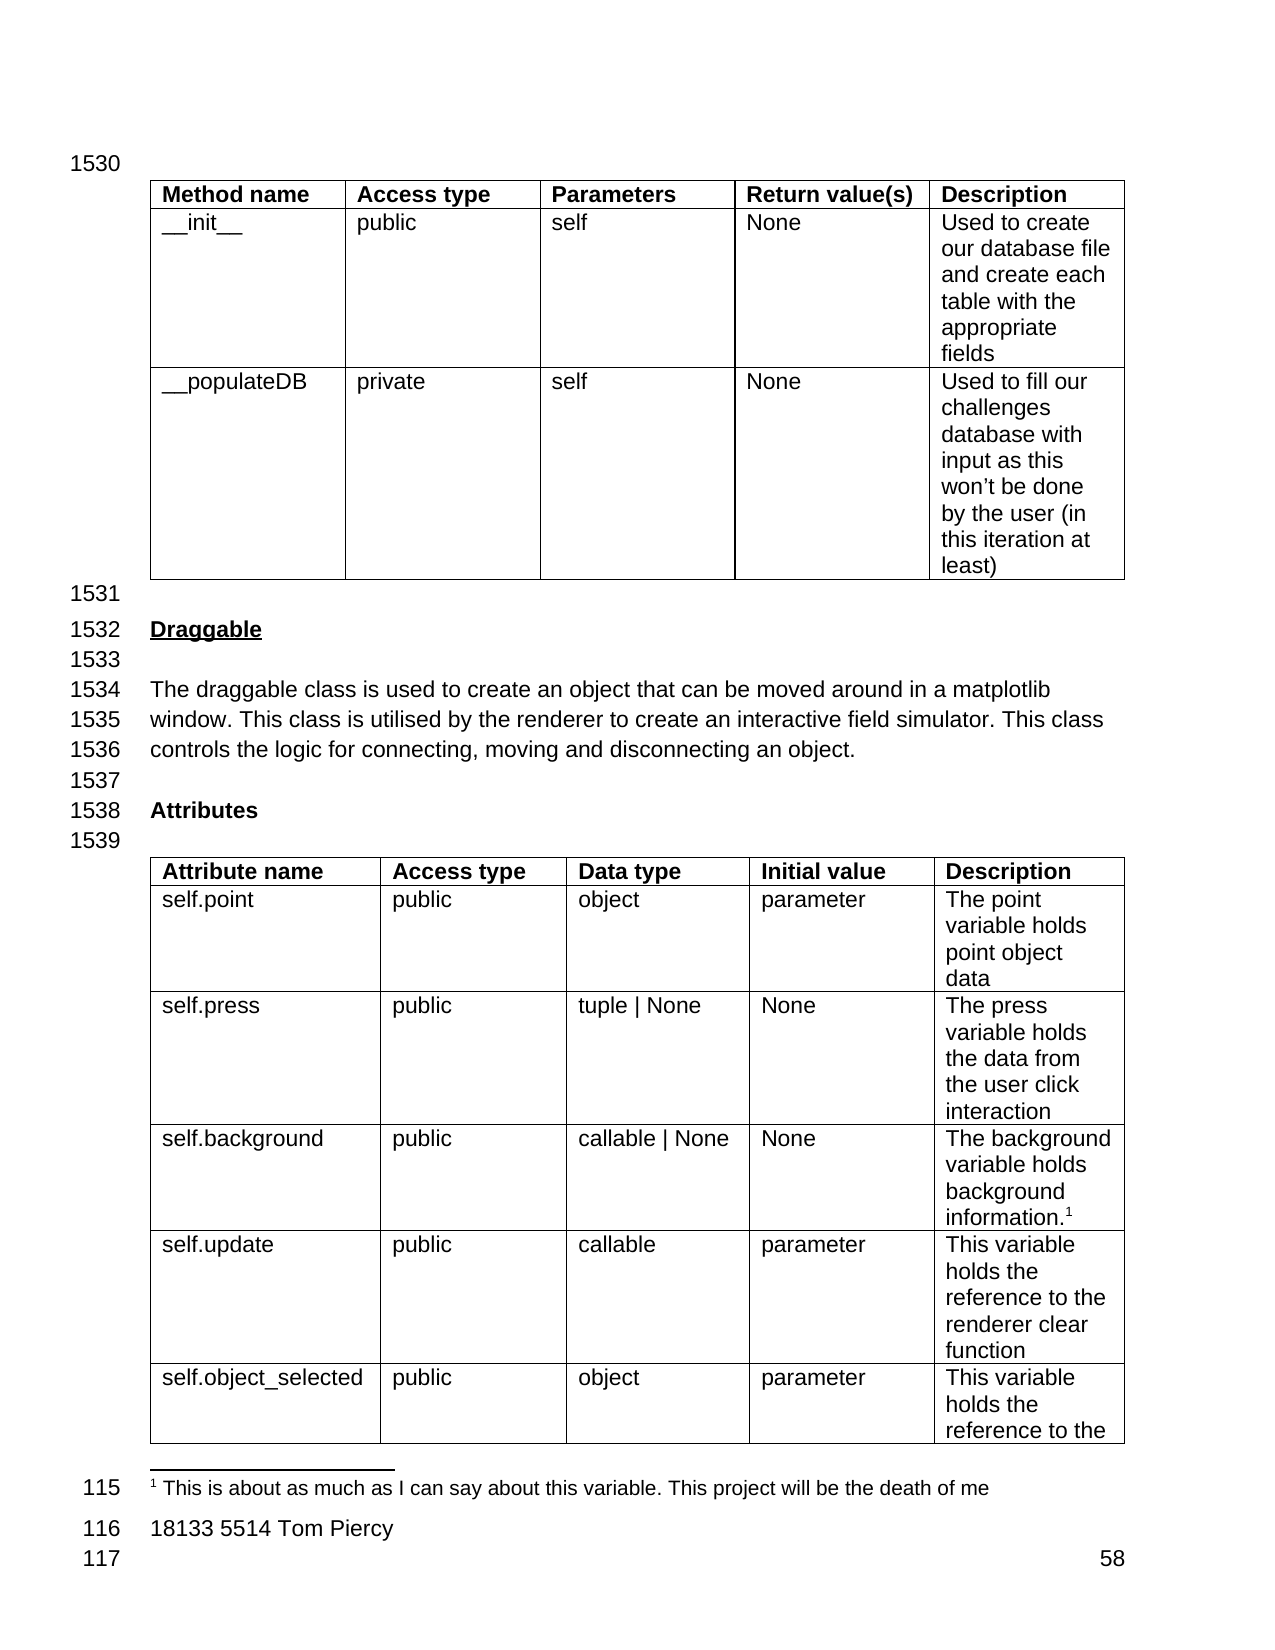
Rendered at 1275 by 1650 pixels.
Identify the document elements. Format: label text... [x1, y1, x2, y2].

table_cell None [750, 1125, 934, 1230]
table_cell public [381, 1125, 566, 1230]
table_cell self [541, 209, 734, 367]
table_header Description [935, 858, 1124, 885]
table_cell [935, 1364, 1124, 1443]
table_cell The point variable holds point object data [935, 886, 1124, 991]
table_cell Used to create our database file and create each table with the appropriate fields [930, 209, 1124, 367]
table_cell This variable holds the reference to the renderer clear function [935, 1231, 1124, 1363]
table_cell callable [567, 1231, 749, 1363]
table_header Return value(s) [736, 181, 929, 208]
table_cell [151, 1364, 380, 1443]
table_cell public [381, 886, 566, 991]
table_cell public [346, 209, 540, 367]
text Attributes [150, 797, 1125, 823]
table_cell private [346, 368, 540, 579]
table_cell Used to fill our challenges database with input as this won’t be done by the user (in this iteration at least) [930, 368, 1124, 579]
table_cell None [736, 368, 929, 579]
table_cell self.update [151, 1231, 380, 1363]
table_cell public [381, 1231, 566, 1363]
table_cell parameter [750, 1364, 934, 1443]
table_cell None [736, 209, 929, 367]
table_cell parameter [750, 1231, 934, 1363]
table_header Description [930, 181, 1124, 208]
table_header Method name [151, 181, 345, 208]
table_header Access type [381, 858, 566, 885]
table_header Access type [346, 181, 540, 208]
table_cell __init__ [151, 209, 345, 367]
table_header Parameters [541, 181, 734, 208]
table_cell public [381, 992, 566, 1124]
table_cell callable | None [567, 1125, 749, 1230]
table_cell parameter [750, 886, 934, 991]
table_cell object [567, 886, 749, 991]
table_cell self.background [151, 1125, 380, 1230]
table_header Data type [567, 858, 749, 885]
table_cell The press variable holds the data from the user click interaction [935, 992, 1124, 1124]
table_cell None [750, 992, 934, 1124]
table_header Attribute name [151, 858, 380, 885]
table_cell The background variable holds background information. [935, 1125, 1124, 1230]
table_header Initial value [750, 858, 934, 885]
table_cell tuple | None [567, 992, 749, 1124]
table_cell object [567, 1364, 749, 1443]
text Draggable [150, 616, 1125, 642]
table_cell public [381, 1364, 566, 1443]
table_cell __populateDB [151, 368, 345, 579]
text The draggable class is used to create an object that can be moved around in a matplotlib window. This class is utilised by the renderer to create an interactive field simulator. This class controls the logic for connecting, moving and disconnecting an object. [150, 676, 1125, 763]
table_cell self.point [151, 886, 380, 991]
table_cell self.press [151, 992, 380, 1124]
table_cell self [541, 368, 734, 579]
